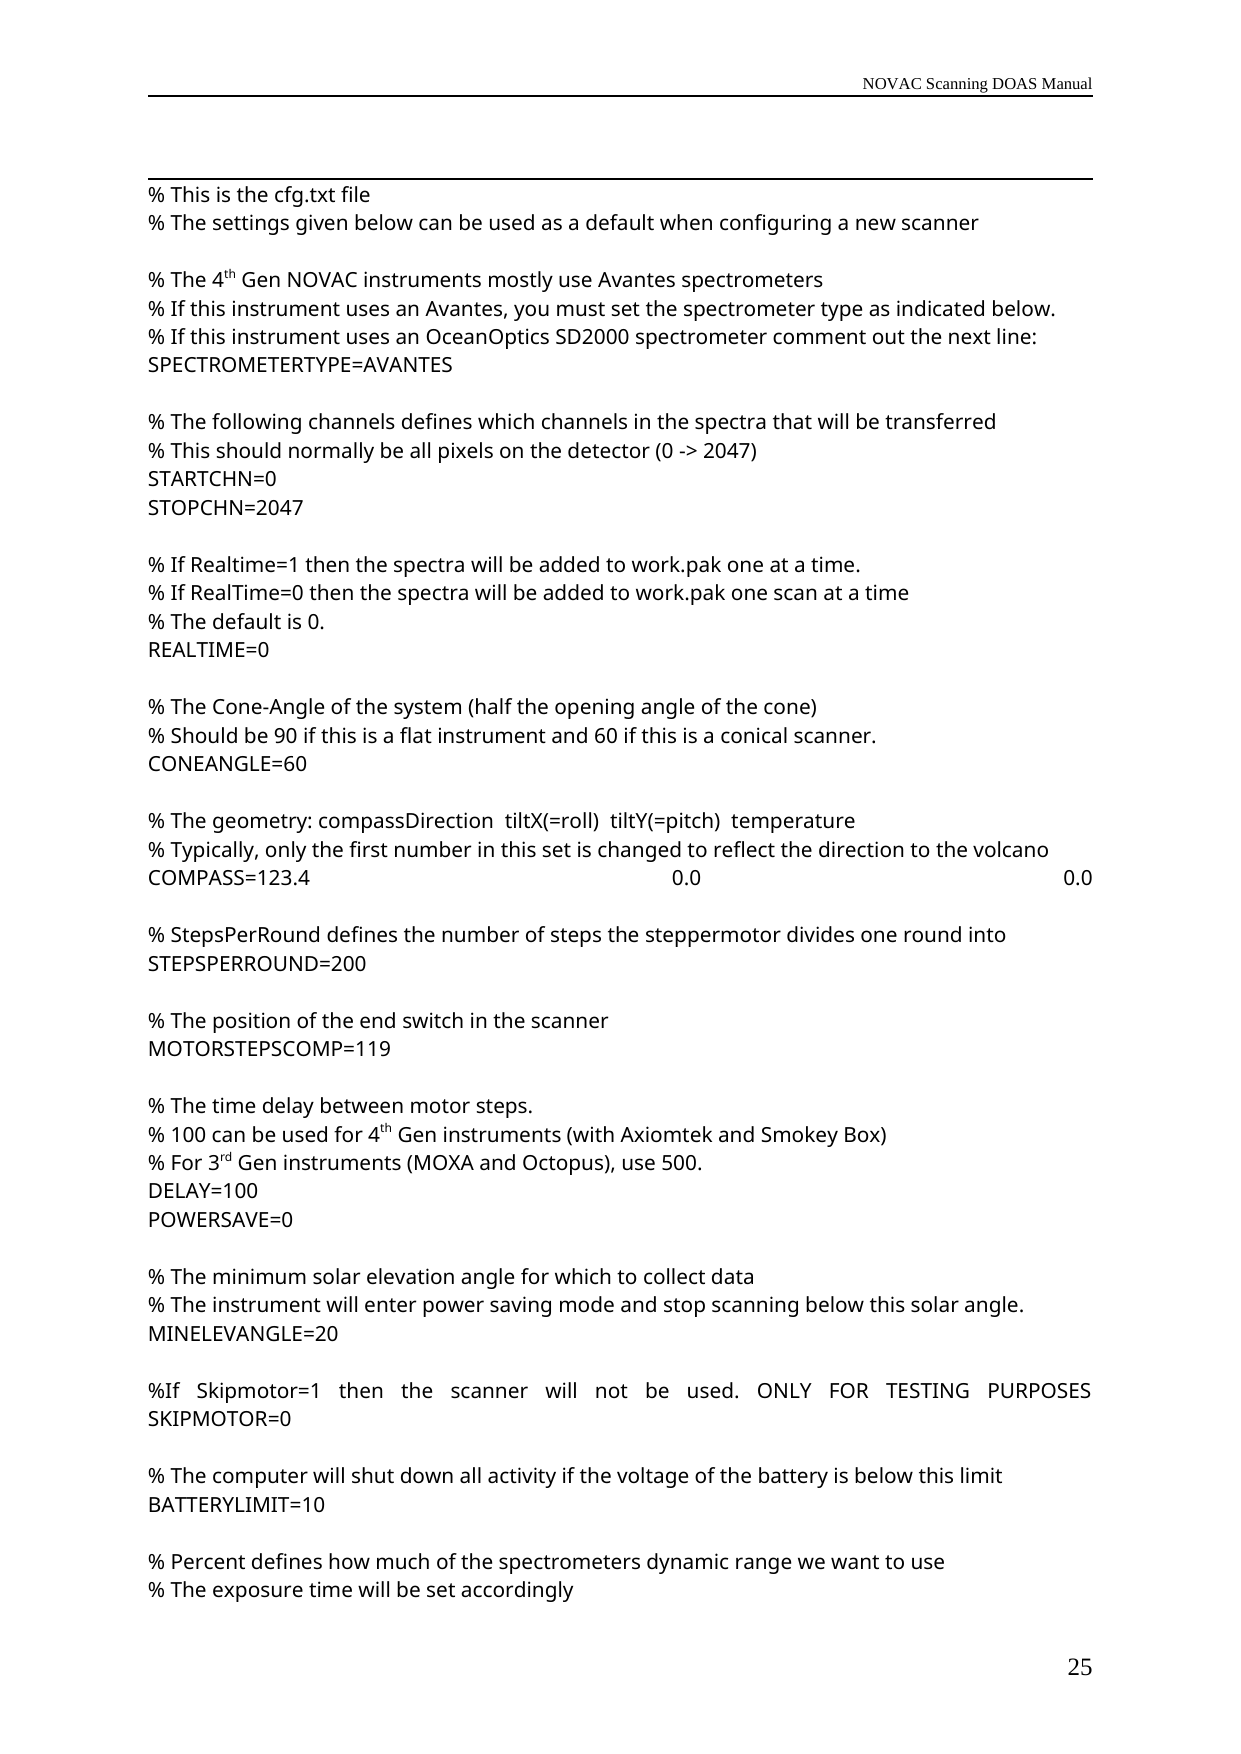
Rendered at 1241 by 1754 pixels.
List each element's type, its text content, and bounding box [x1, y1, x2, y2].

text % Typically, only the first number in this set is changed to reflect the direction to the volcano [148, 835, 1093, 863]
text % If this instrument uses an OceanOptics SD2000 spectrometer comment out the next line: [148, 322, 1093, 351]
text % This should normally be all pixels on the detector (0 -> 2047) [148, 436, 1093, 464]
text POWERSAVE=0 [148, 1205, 1093, 1262]
text % The default is 0. [148, 607, 1093, 635]
text % The exposure time will be set accordingly [148, 1575, 1093, 1604]
text % The time delay between motor steps. [148, 1091, 1093, 1120]
text % This is the cfg.txt file [148, 180, 1093, 208]
text % Should be 90 if this is a flat instrument and 60 if this is a conical scanner. [148, 721, 1093, 749]
text % The position of the end switch in the scanner [148, 1006, 1093, 1034]
text % The 4th Gen NOVAC instruments mostly use Avantes spectrometers [148, 265, 1093, 294]
text DELAY=100 [148, 1177, 1093, 1205]
text % StepsPerRound defines the number of steps the steppermotor divides one round into [148, 921, 1093, 949]
text % The minimum solar elevation angle for which to collect data [148, 1262, 1093, 1291]
text %If Skipmotor=1 then the scanner will not be used. ONLY FOR TESTING PURPOSES SKIPMOTOR=0 [148, 1376, 1093, 1433]
text % The Cone-Angle of the system (half the opening angle of the cone) [148, 692, 1093, 721]
text COMPASS=123.4 0.0 0.0 [148, 863, 1093, 921]
text STOPCHN=2047 [148, 493, 1093, 550]
text % 100 can be used for 4th Gen instruments (with Axiomtek and Smokey Box) [148, 1120, 1093, 1148]
text MOTORSTEPSCOMP=119 [148, 1034, 1093, 1063]
text % For 3rd Gen instruments (MOXA and Octopus), use 500. [148, 1148, 1093, 1177]
text % The following channels defines which channels in the spectra that will be transferred [148, 407, 1093, 436]
text REALTIME=0 [148, 635, 1093, 692]
text % The settings given below can be used as a default when configuring a new scanner [148, 208, 1093, 237]
text % If RealTime=0 then the spectra will be added to work.pak one scan at a time [148, 578, 1093, 607]
text STARTCHN=0 [148, 464, 1093, 493]
text % If this instrument uses an Avantes, you must set the spectrometer type as indicated below. [148, 294, 1093, 322]
text STEPSPERROUND=200 [148, 949, 1093, 977]
text % The instrument will enter power saving mode and stop scanning below this solar angle. [148, 1291, 1093, 1319]
text % The computer will shut down all activity if the voltage of the battery is below this limit [148, 1461, 1093, 1490]
text SPECTROMETERTYPE=AVANTES [148, 351, 1093, 379]
text MINELEVANGLE=20 [148, 1319, 1093, 1347]
text % If Realtime=1 then the spectra will be added to work.pak one at a time. [148, 550, 1093, 578]
text % The geometry: compassDirection tiltX(=roll) tiltY(=pitch) temperature [148, 807, 1093, 835]
text CONEANGLE=60 [148, 749, 1093, 807]
text % Percent defines how much of the spectrometers dynamic range we want to use [148, 1547, 1093, 1575]
text BATTERYLIMIT=10 [148, 1490, 1093, 1547]
